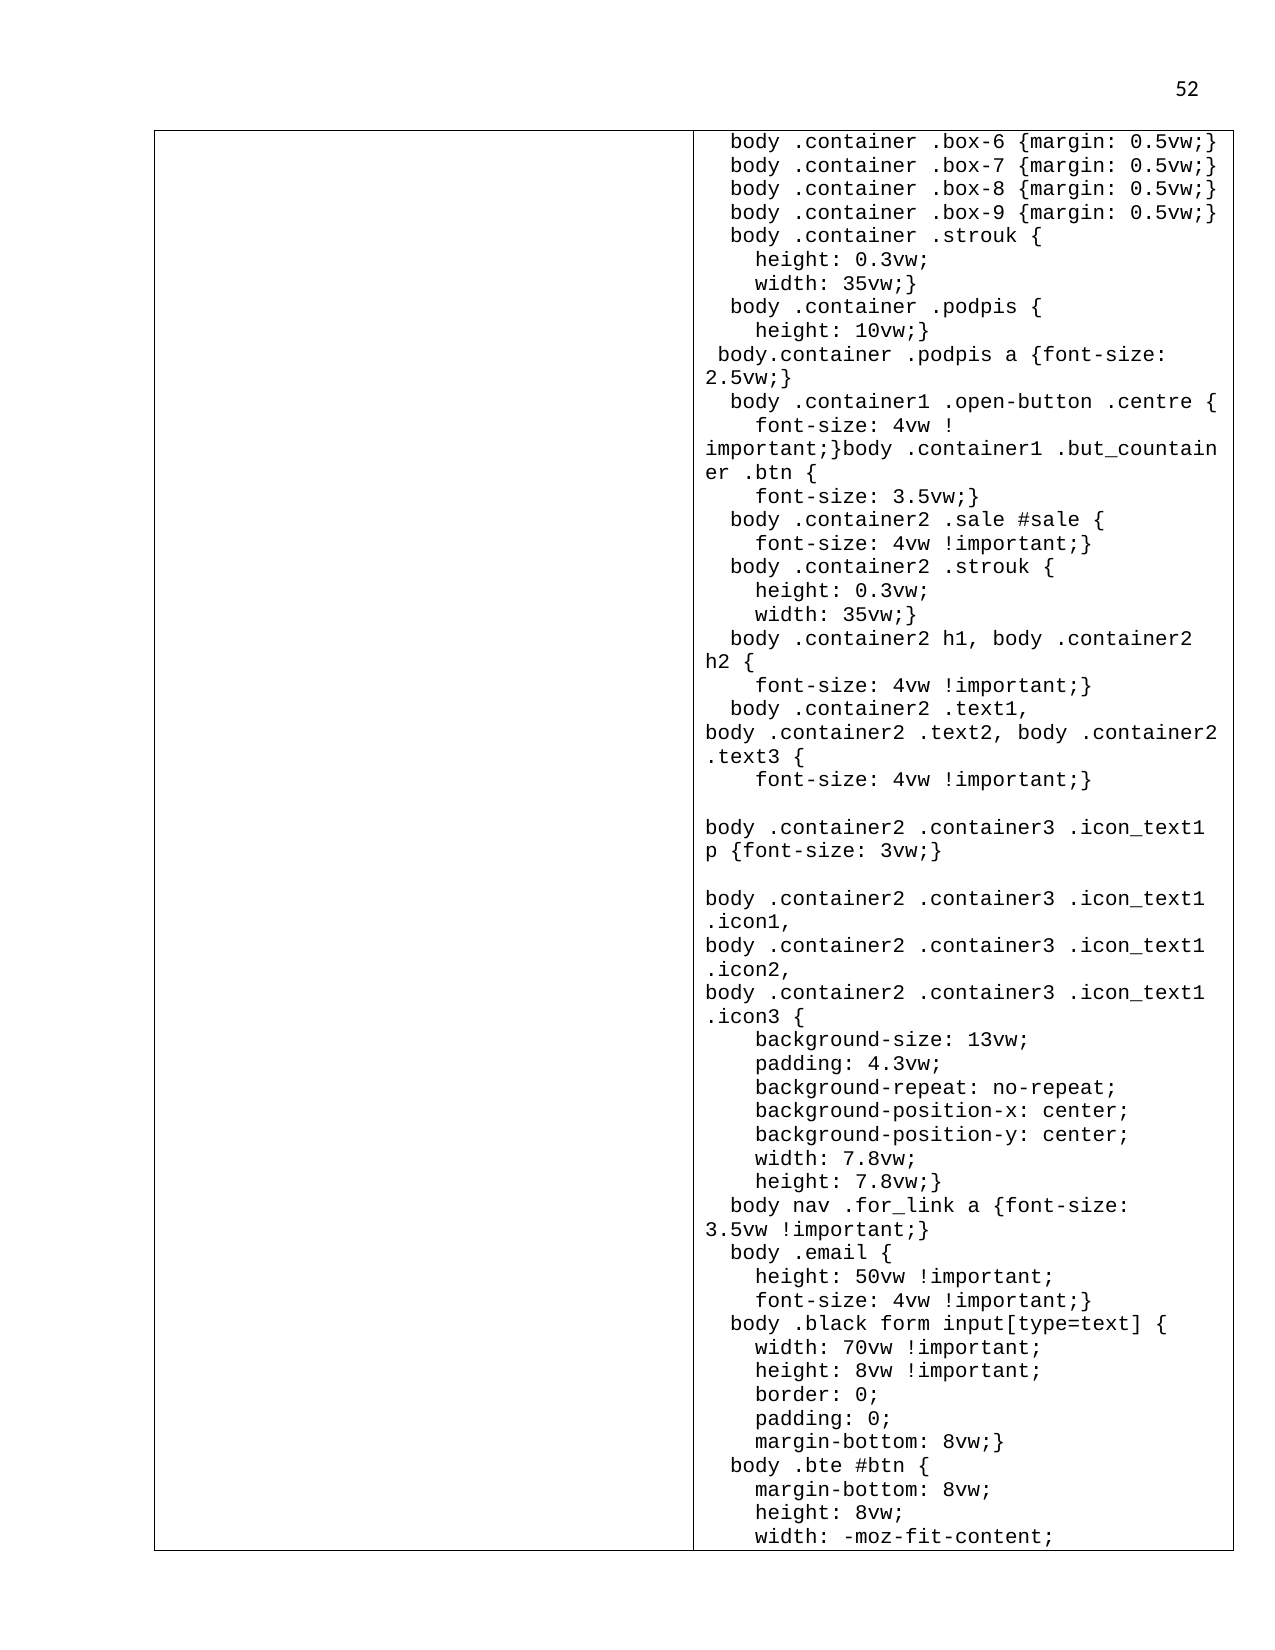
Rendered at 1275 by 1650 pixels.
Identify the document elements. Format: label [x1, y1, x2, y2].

table_header [155, 131, 693, 1550]
table_header [694, 131, 1233, 1550]
